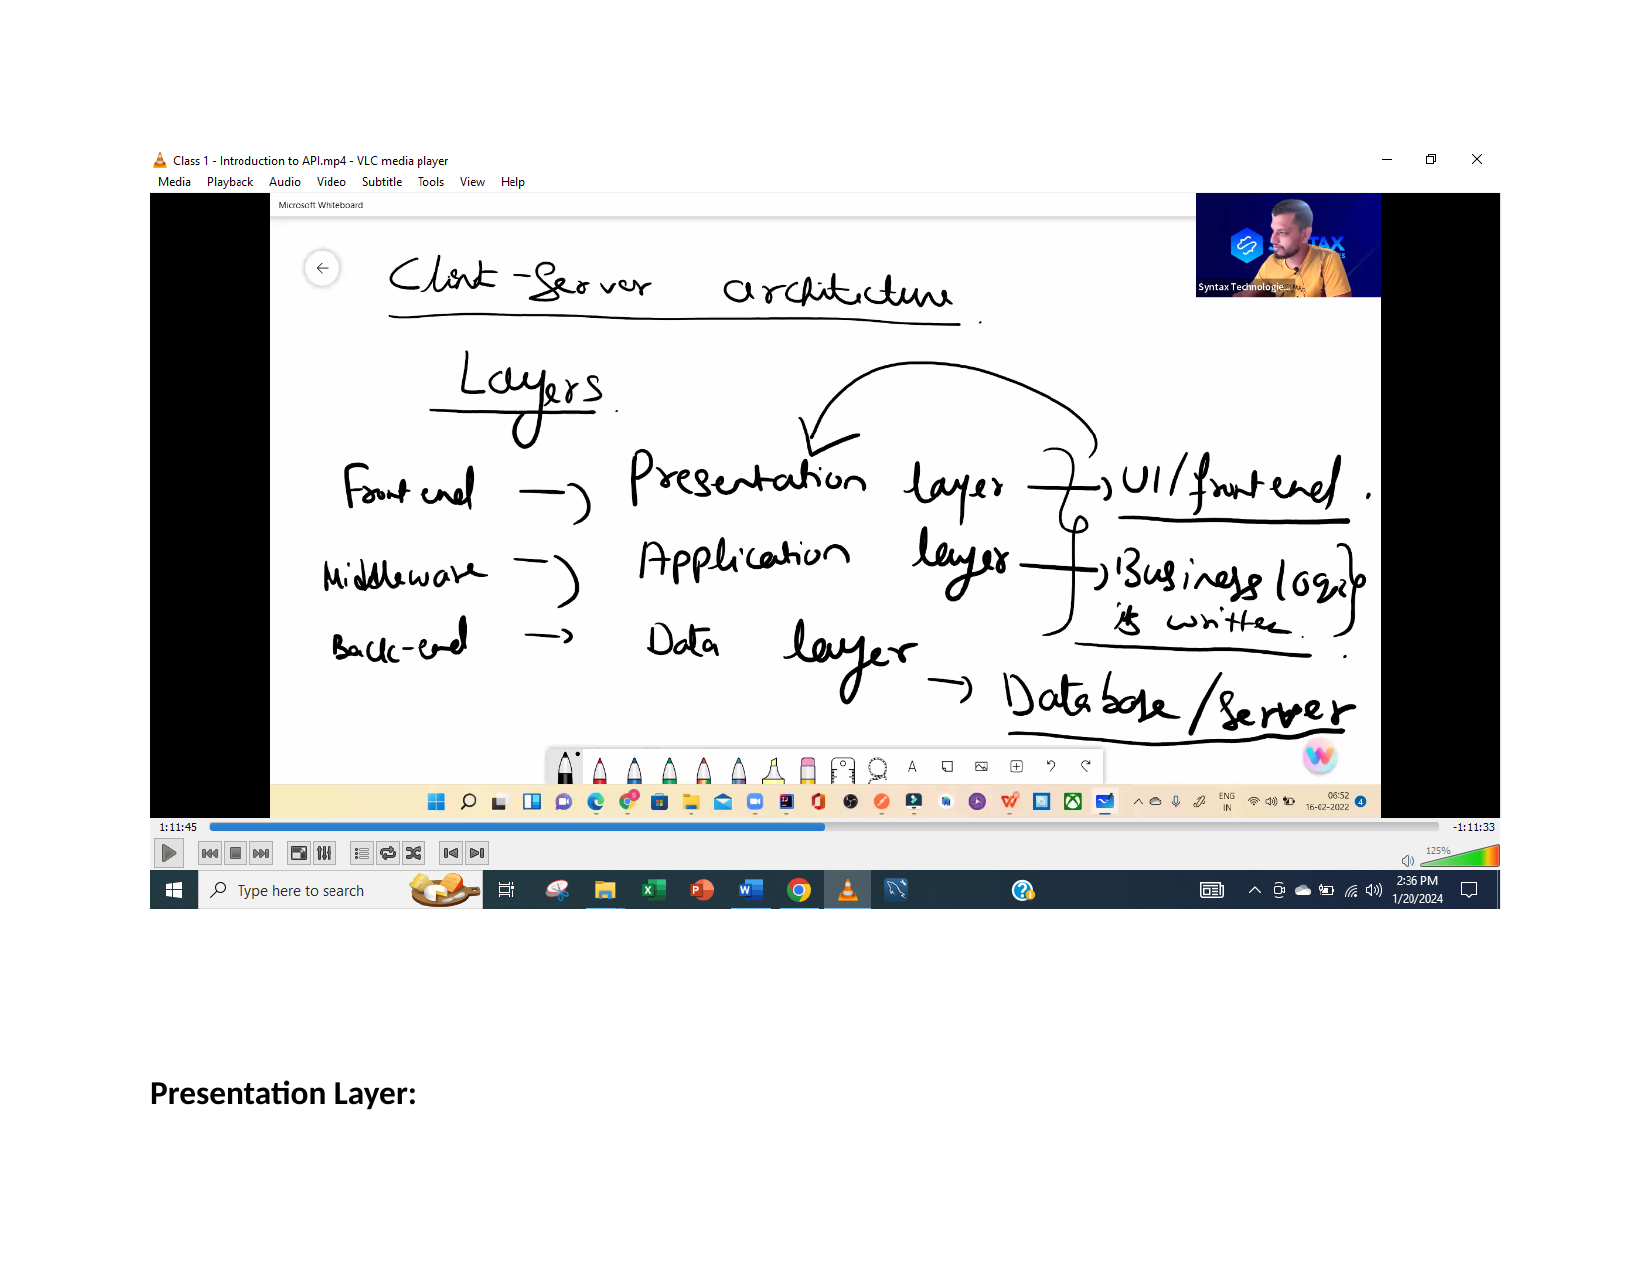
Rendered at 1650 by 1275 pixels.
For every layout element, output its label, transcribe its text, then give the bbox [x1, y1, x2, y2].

picture [150, 150, 1500, 909]
text Presentation Layer: [150, 1072, 1500, 1113]
